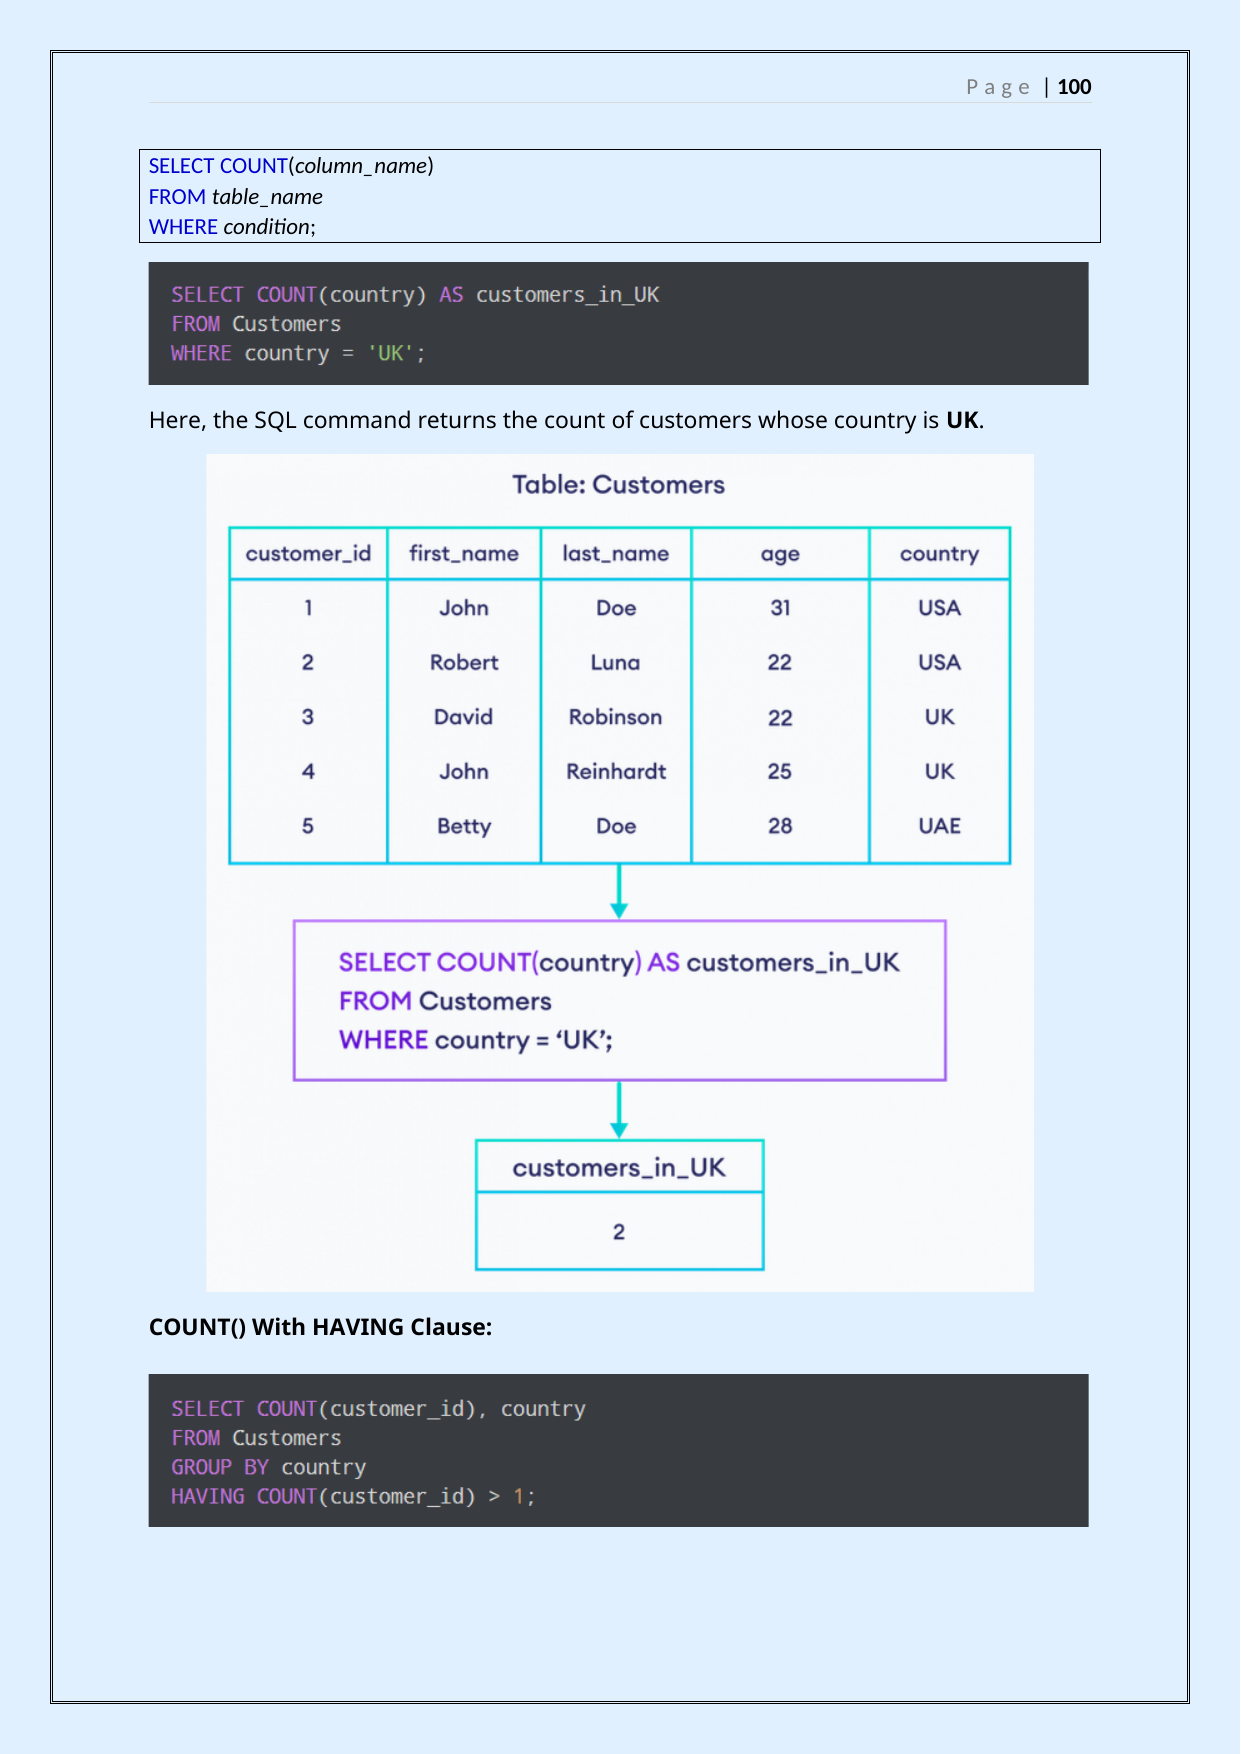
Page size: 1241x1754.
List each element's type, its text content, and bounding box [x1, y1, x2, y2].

text Here, the SQL command returns the count of customers whose country is UK. [148, 404, 1092, 435]
picture [148, 262, 1089, 385]
picture [148, 1374, 1089, 1527]
subtitle COUNT() With HAVING Clause: [148, 1311, 1092, 1342]
picture [206, 454, 1034, 1292]
text SELECT COUNT(column_name) FROM table_name WHERE condition; [140, 150, 1100, 242]
